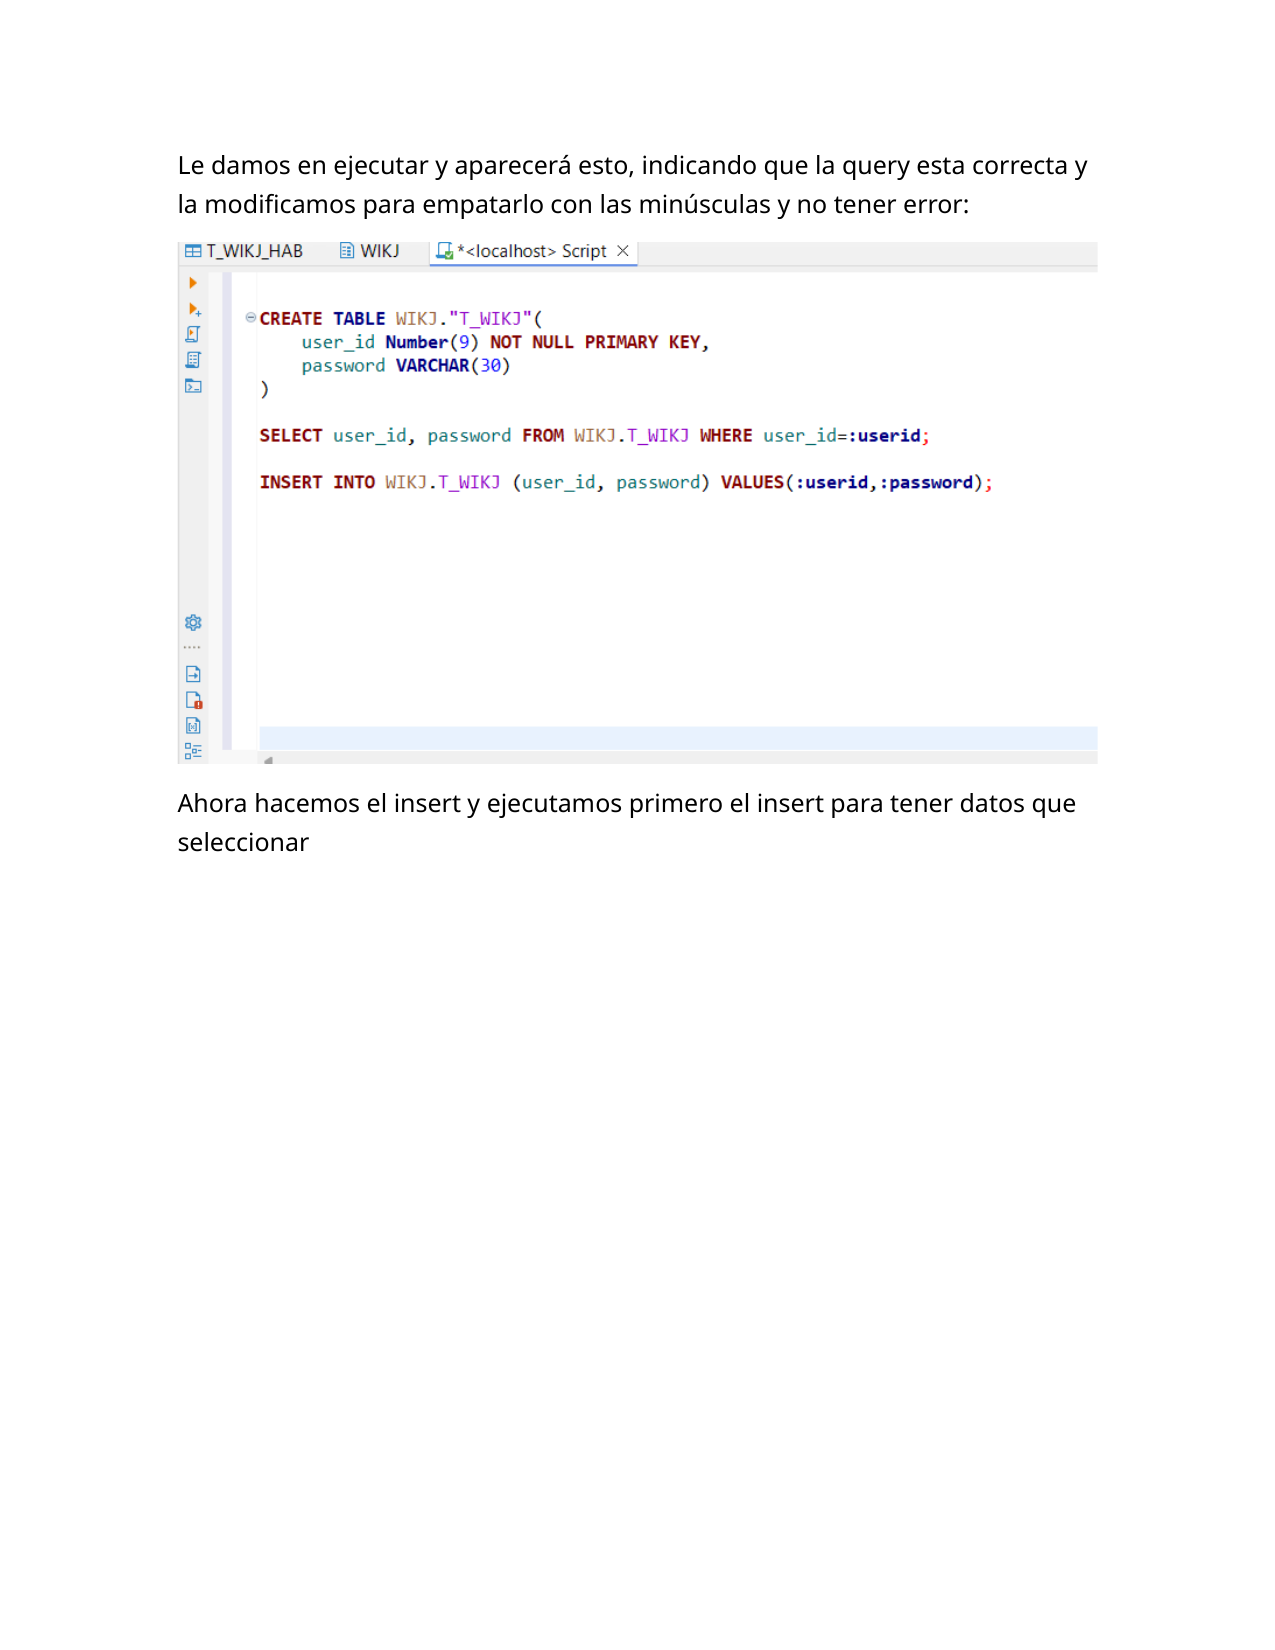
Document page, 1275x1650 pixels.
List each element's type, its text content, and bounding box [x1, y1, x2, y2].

picture [177, 242, 1098, 764]
text Ahora hacemos el insert y ejecutamos primero el insert para tener datos que seleccionar [177, 785, 1098, 858]
text Le damos en ejecutar y aparecerá esto, indicando que la query esta correcta y la modificamos para empatarlo con las minúsculas y no tener error: [177, 148, 1098, 221]
